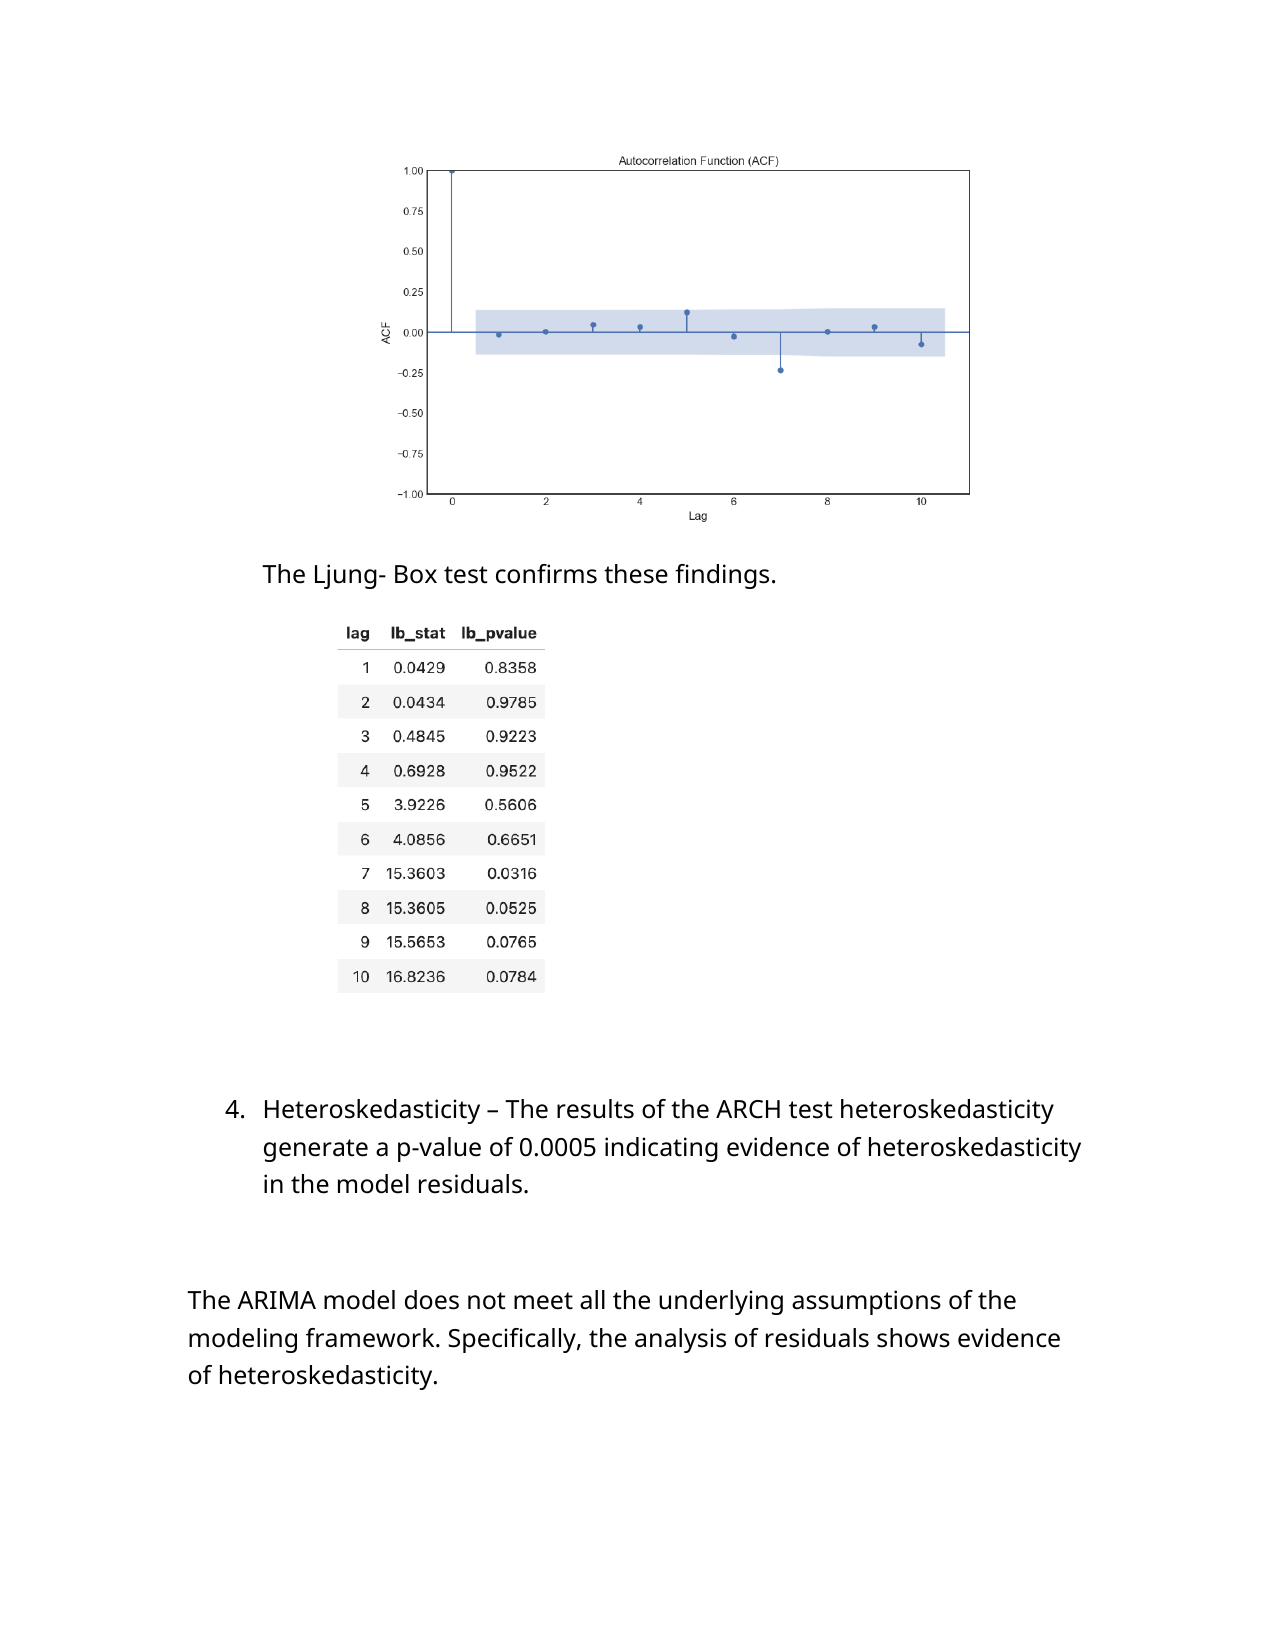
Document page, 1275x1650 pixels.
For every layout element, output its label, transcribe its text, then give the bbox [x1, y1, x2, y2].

text The ARIMA model does not meet all the underlying assumptions of the modeling framework. Specifically, the analysis of residuals shows evidence of heteroskedasticity. [187, 1283, 1087, 1392]
picture [375, 150, 976, 528]
text The Ljung- Box test confirms these findings. [262, 556, 1087, 590]
list Heteroskedasticity – The results of the ARCH test heteroskedasticity generate a p-value of 0.0005 indicating evidence of heteroskedasticity in the model residuals. [225, 1092, 1087, 1201]
picture [337, 618, 563, 1002]
